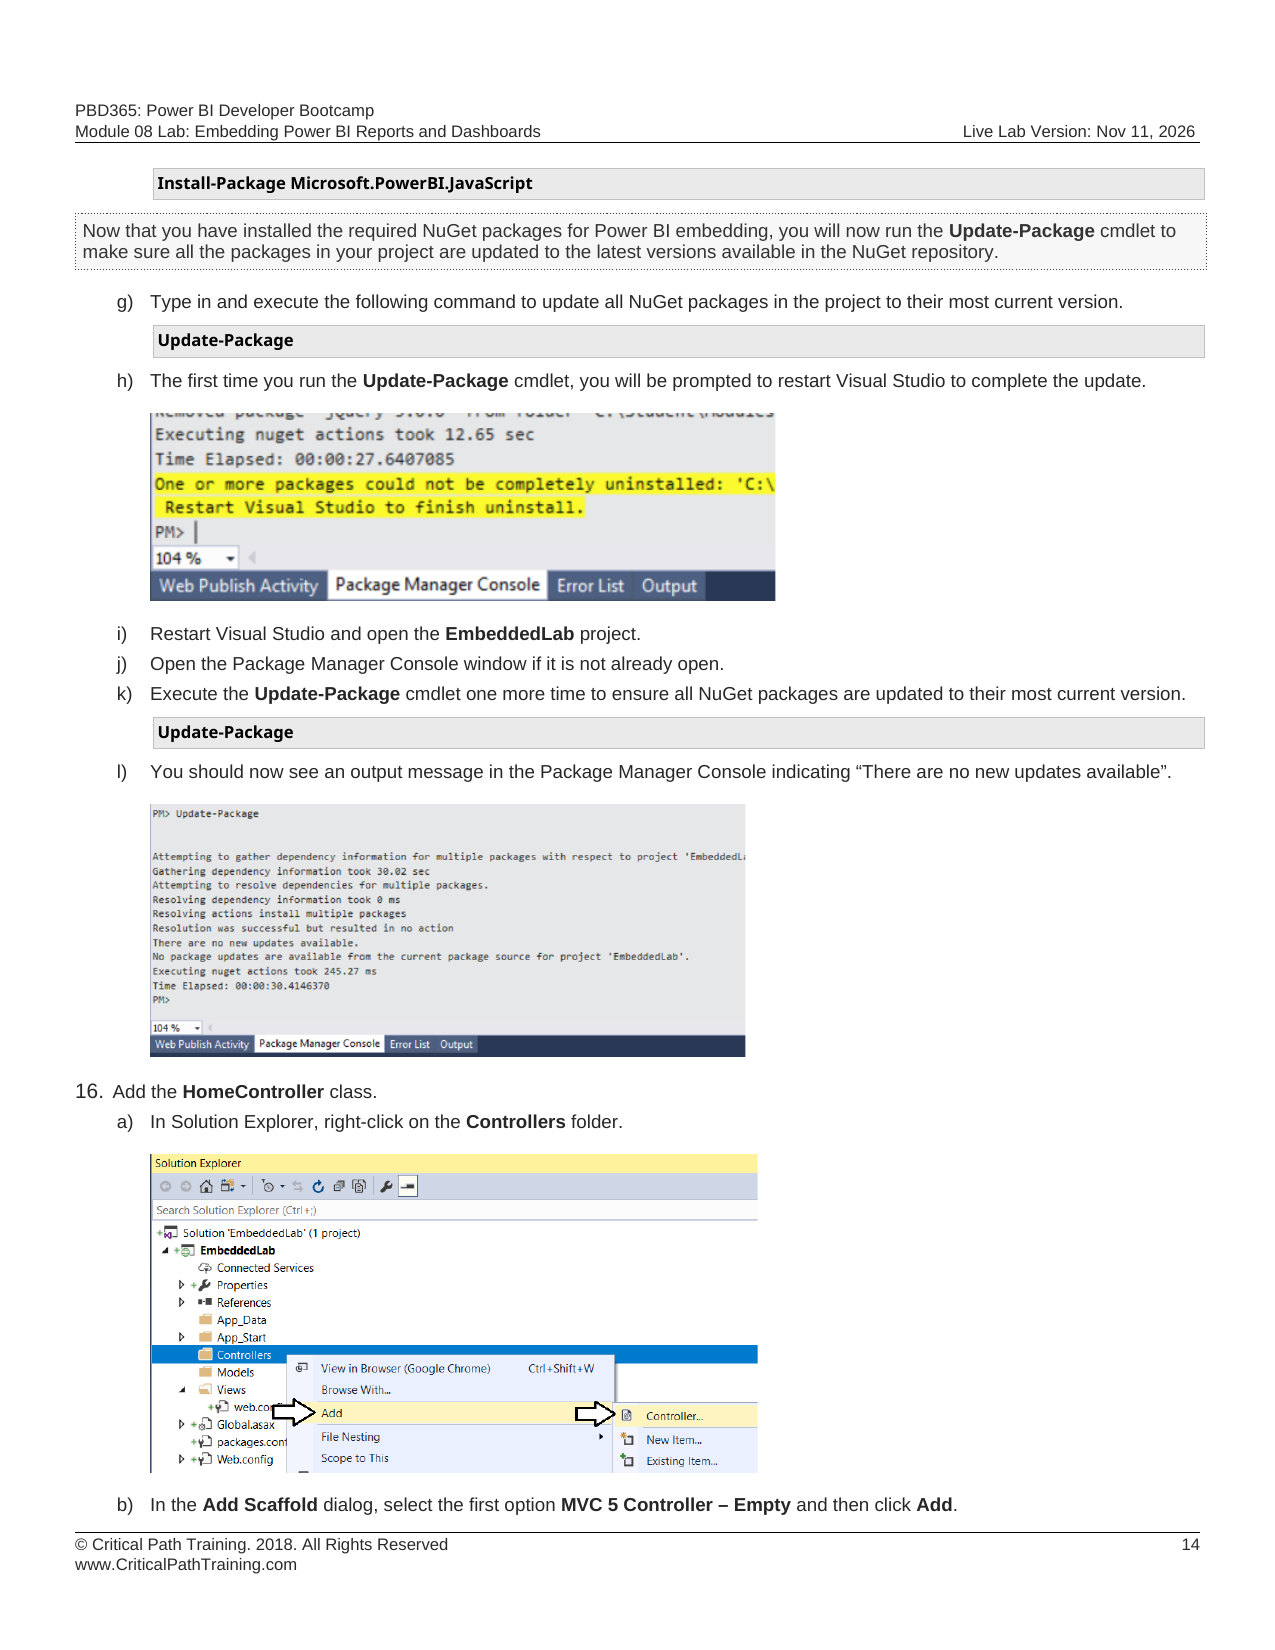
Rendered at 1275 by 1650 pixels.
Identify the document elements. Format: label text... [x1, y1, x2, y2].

text In the Add Scaffold dialog, select the first option MVC 5 Controller – Empty and then click Add. [117, 1494, 1200, 1516]
text Open the Package Manager Console window if it is not already open. [117, 653, 1200, 674]
picture [150, 804, 746, 1057]
text Install-Package Microsoft.PowerBI.JavaScript [154, 169, 1204, 199]
text Restart Visual Studio and open the EmbeddedLab project. [117, 623, 1200, 644]
text In Solution Explorer, right-click on the Controllers folder. [117, 1111, 1200, 1132]
text The first time you run the Update-Package cmdlet, you will be prompted to restart Visual Studio to complete the update. [117, 370, 1200, 391]
text Now that you have installed the required NuGet packages for Power BI embedding, you will now run the Update-Package cmdlet to make sure all the packages in your project are updated to the latest versions available in the NuGet repository. [75, 212, 1207, 270]
text Update-Package [154, 326, 1204, 357]
picture [150, 1154, 758, 1473]
text Update-Package [154, 718, 1204, 748]
text Type in and execute the following command to update all NuGet packages in the project to their most current version. [117, 291, 1200, 313]
picture [150, 413, 776, 601]
text Add the HomeController class. [75, 1079, 1200, 1103]
text You should now see an output message in the Package Manager Console indicating “There are no new updates available”. [117, 761, 1200, 783]
text Execute the Update-Package cmdlet one more time to ensure all NuGet packages are updated to their most current version. [117, 682, 1200, 704]
